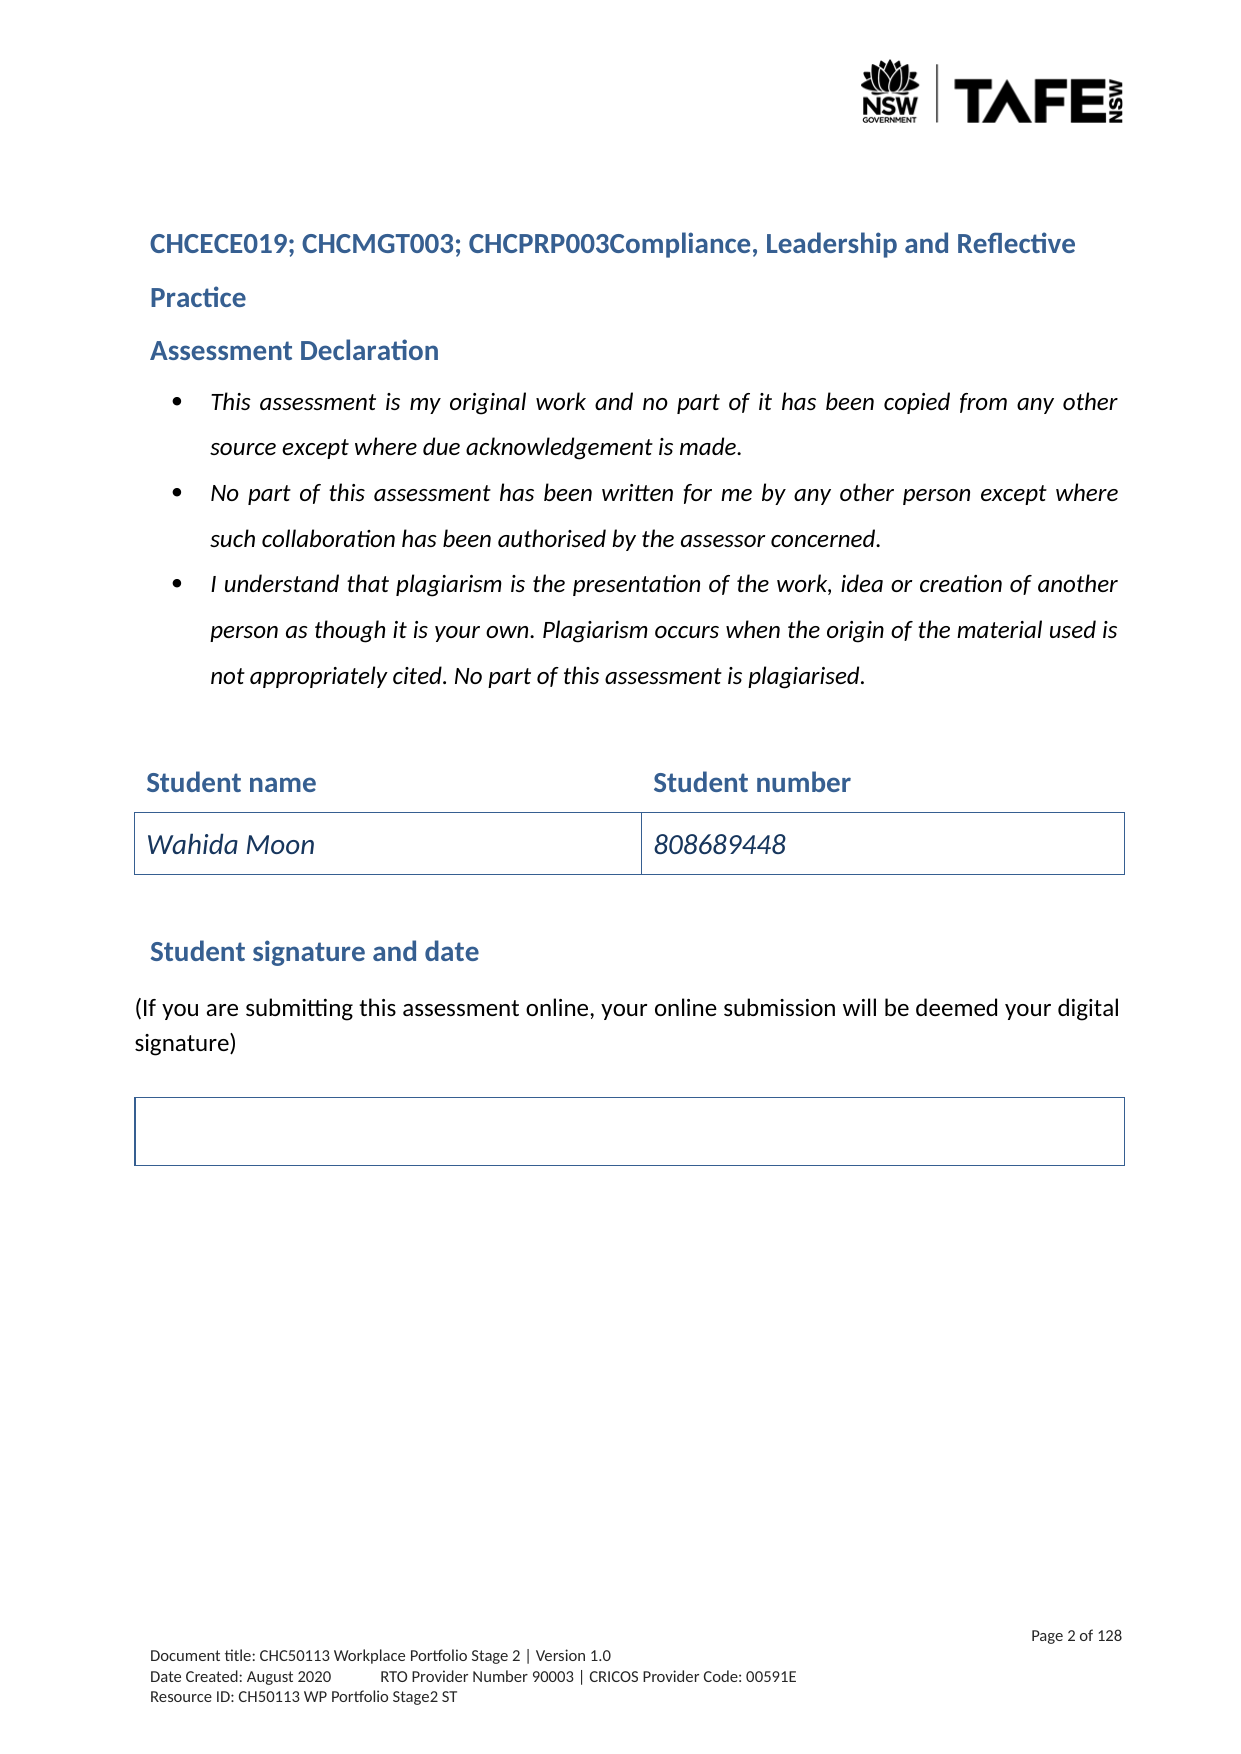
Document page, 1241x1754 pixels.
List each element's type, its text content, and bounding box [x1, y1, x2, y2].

list This assessment is my original work and no part of it has been copied from any other source except where due acknowledgement is made. [173, 386, 1122, 462]
text Student signature and date [150, 933, 1122, 969]
text CHCECE019; CHCMGT003; CHCPRP003Compliance, Leadership and Reflective Practice [150, 225, 1122, 314]
table_cell Wahida Moon [135, 813, 641, 874]
list I understand that plagiarism is the presentation of the work, idea or creation of another person as though it is your own. Plagiarism occurs when the origin of the material used is not appropriately cited. No part of this assessment is plagiarised. [173, 569, 1122, 691]
table_header Student number [642, 752, 1124, 812]
table_header [136, 1098, 1124, 1165]
picture [861, 59, 1123, 124]
text (If you are submitting this assessment online, your online submission will be deemed your digital signature) [134, 992, 1122, 1057]
list No part of this assessment has been written for me by any other person except where such collaboration has been authorised by the assessor concerned. [173, 477, 1122, 553]
table_cell 808689448 [642, 813, 1124, 874]
text Assessment Declaration [150, 332, 1122, 368]
table_header Student name [135, 752, 642, 812]
